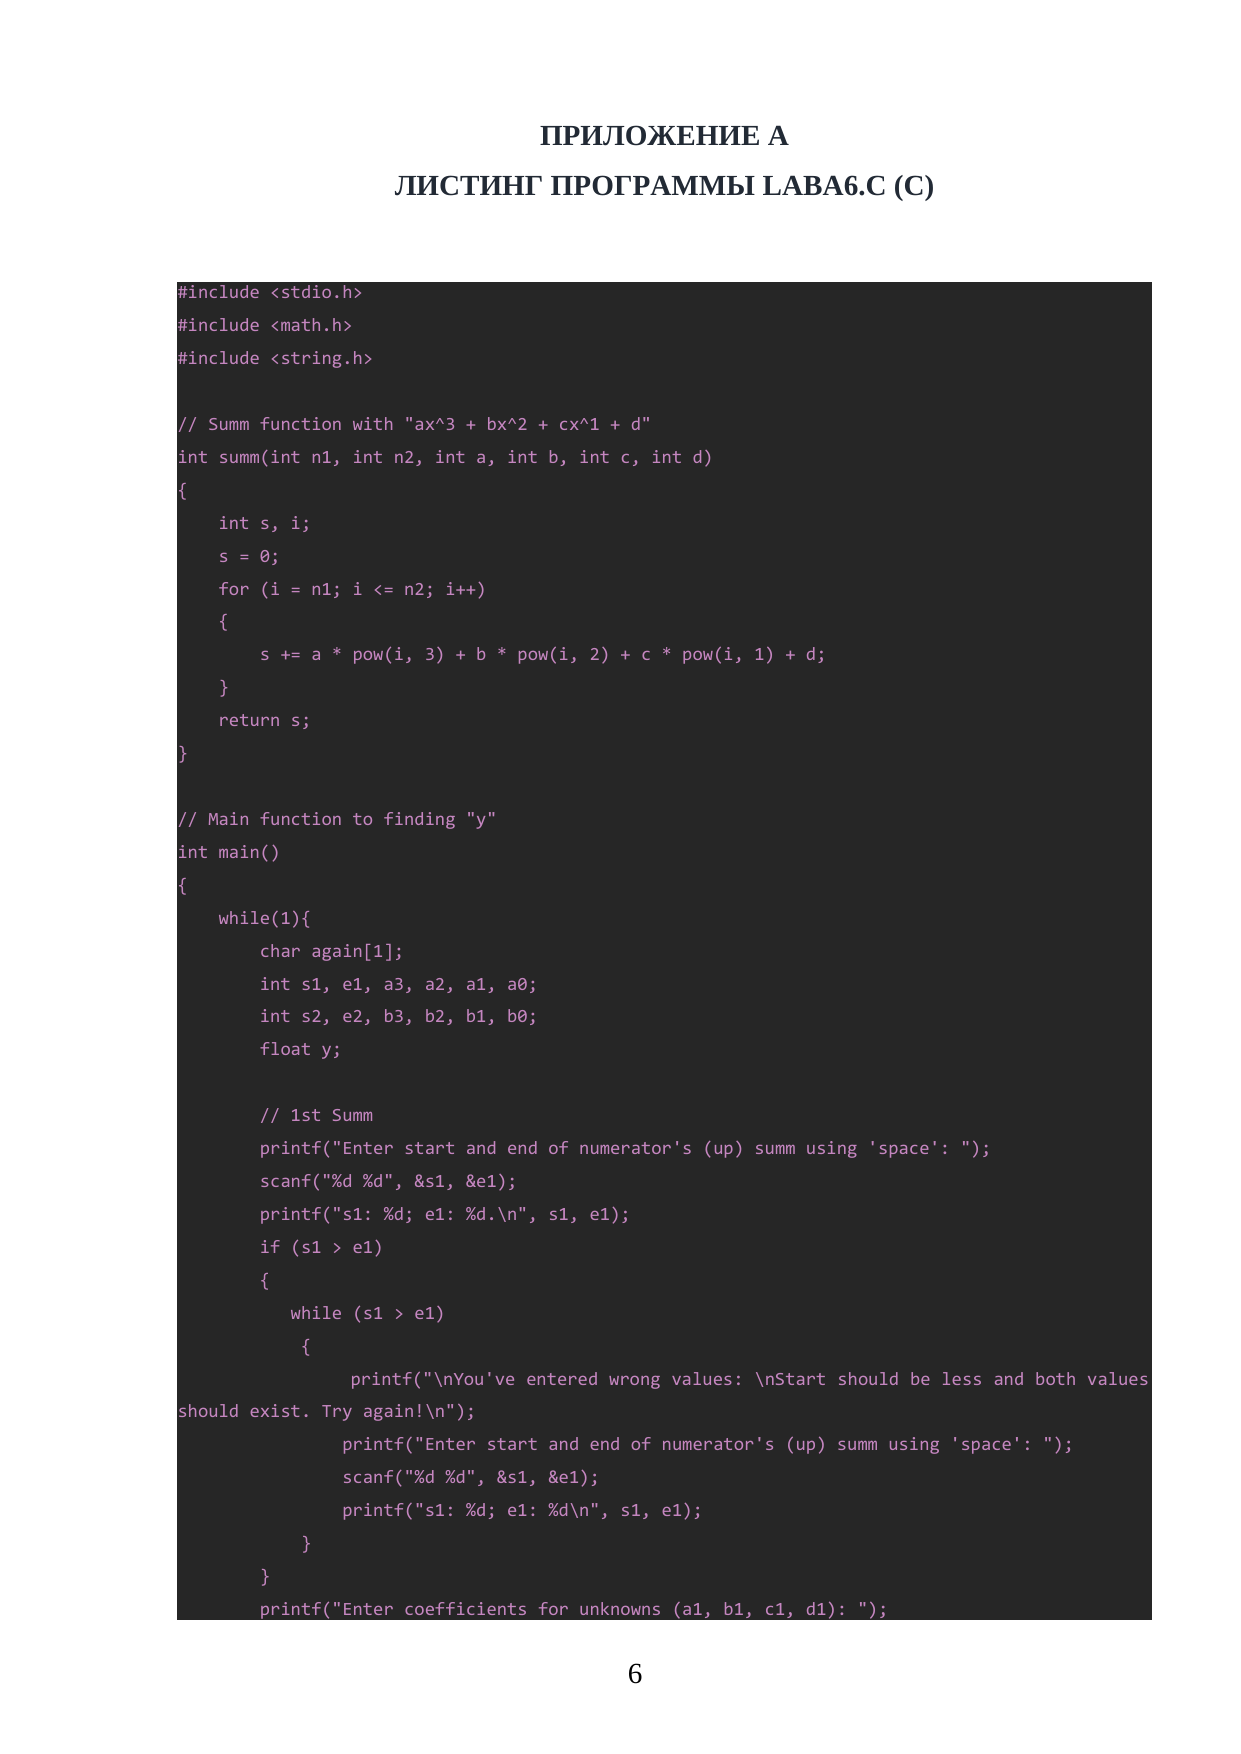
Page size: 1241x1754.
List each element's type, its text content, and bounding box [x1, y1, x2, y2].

text printf("\nYou've entered wrong values: \nStart should be less and both values should exist. Try again!\n"); [177, 1368, 1152, 1423]
text { [177, 479, 1152, 501]
text scanf("%d %d", &s1, &e1); [177, 1467, 1152, 1488]
text while (s1 > e1) [177, 1302, 1152, 1324]
text s = 0; [177, 545, 1152, 567]
text #include <string.h> [177, 347, 1152, 369]
text for (i = n1; i <= n2; i++) [177, 578, 1152, 600]
text printf("s1: %d; e1: %d\n", s1, e1); [177, 1499, 1152, 1521]
text int s, i; [177, 512, 1152, 534]
text #include <stdio.h> [177, 282, 1152, 303]
text #include <math.h> [177, 314, 1152, 336]
text return s; [177, 709, 1152, 731]
text // Summ function with "ax^3 + bx^2 + cx^1 + d" [177, 413, 1152, 435]
text // 1st Summ [177, 1104, 1152, 1126]
text { [177, 874, 1152, 896]
text s += a * pow(i, 3) + b * pow(i, 2) + c * pow(i, 1) + d; [177, 644, 1152, 666]
text while(1){ [177, 907, 1152, 929]
text int s1, e1, a3, a2, a1, a0; [177, 973, 1152, 995]
text printf("Enter start and end of numerator's (up) summ using 'space': "); [177, 1137, 1152, 1159]
text scanf("%d %d", &s1, &e1); [177, 1170, 1152, 1192]
text int s2, e2, b3, b2, b1, b0; [177, 1006, 1152, 1028]
text { [177, 611, 1152, 633]
text int main() [177, 841, 1152, 863]
text printf("Enter coefficients for unknowns (a1, b1, c1, d1): "); [177, 1598, 1152, 1620]
text printf("s1: %d; e1: %d.\n", s1, e1); [177, 1203, 1152, 1225]
text // Main function to finding "y" [177, 808, 1152, 830]
text printf("Enter start and end of numerator's (up) summ using 'space': "); [177, 1434, 1152, 1456]
text int summ(int n1, int n2, int a, int b, int c, int d) [177, 446, 1152, 468]
text if (s1 > e1) [177, 1236, 1152, 1258]
text char again[1]; [177, 940, 1152, 962]
text } [177, 1532, 1152, 1554]
text Листинг программы laba6.c (C) [177, 118, 1152, 202]
text } [177, 1565, 1152, 1587]
text { [177, 1269, 1152, 1291]
text } [177, 742, 1152, 764]
text } [177, 677, 1152, 698]
text { [177, 1335, 1152, 1357]
text float y; [177, 1039, 1152, 1061]
